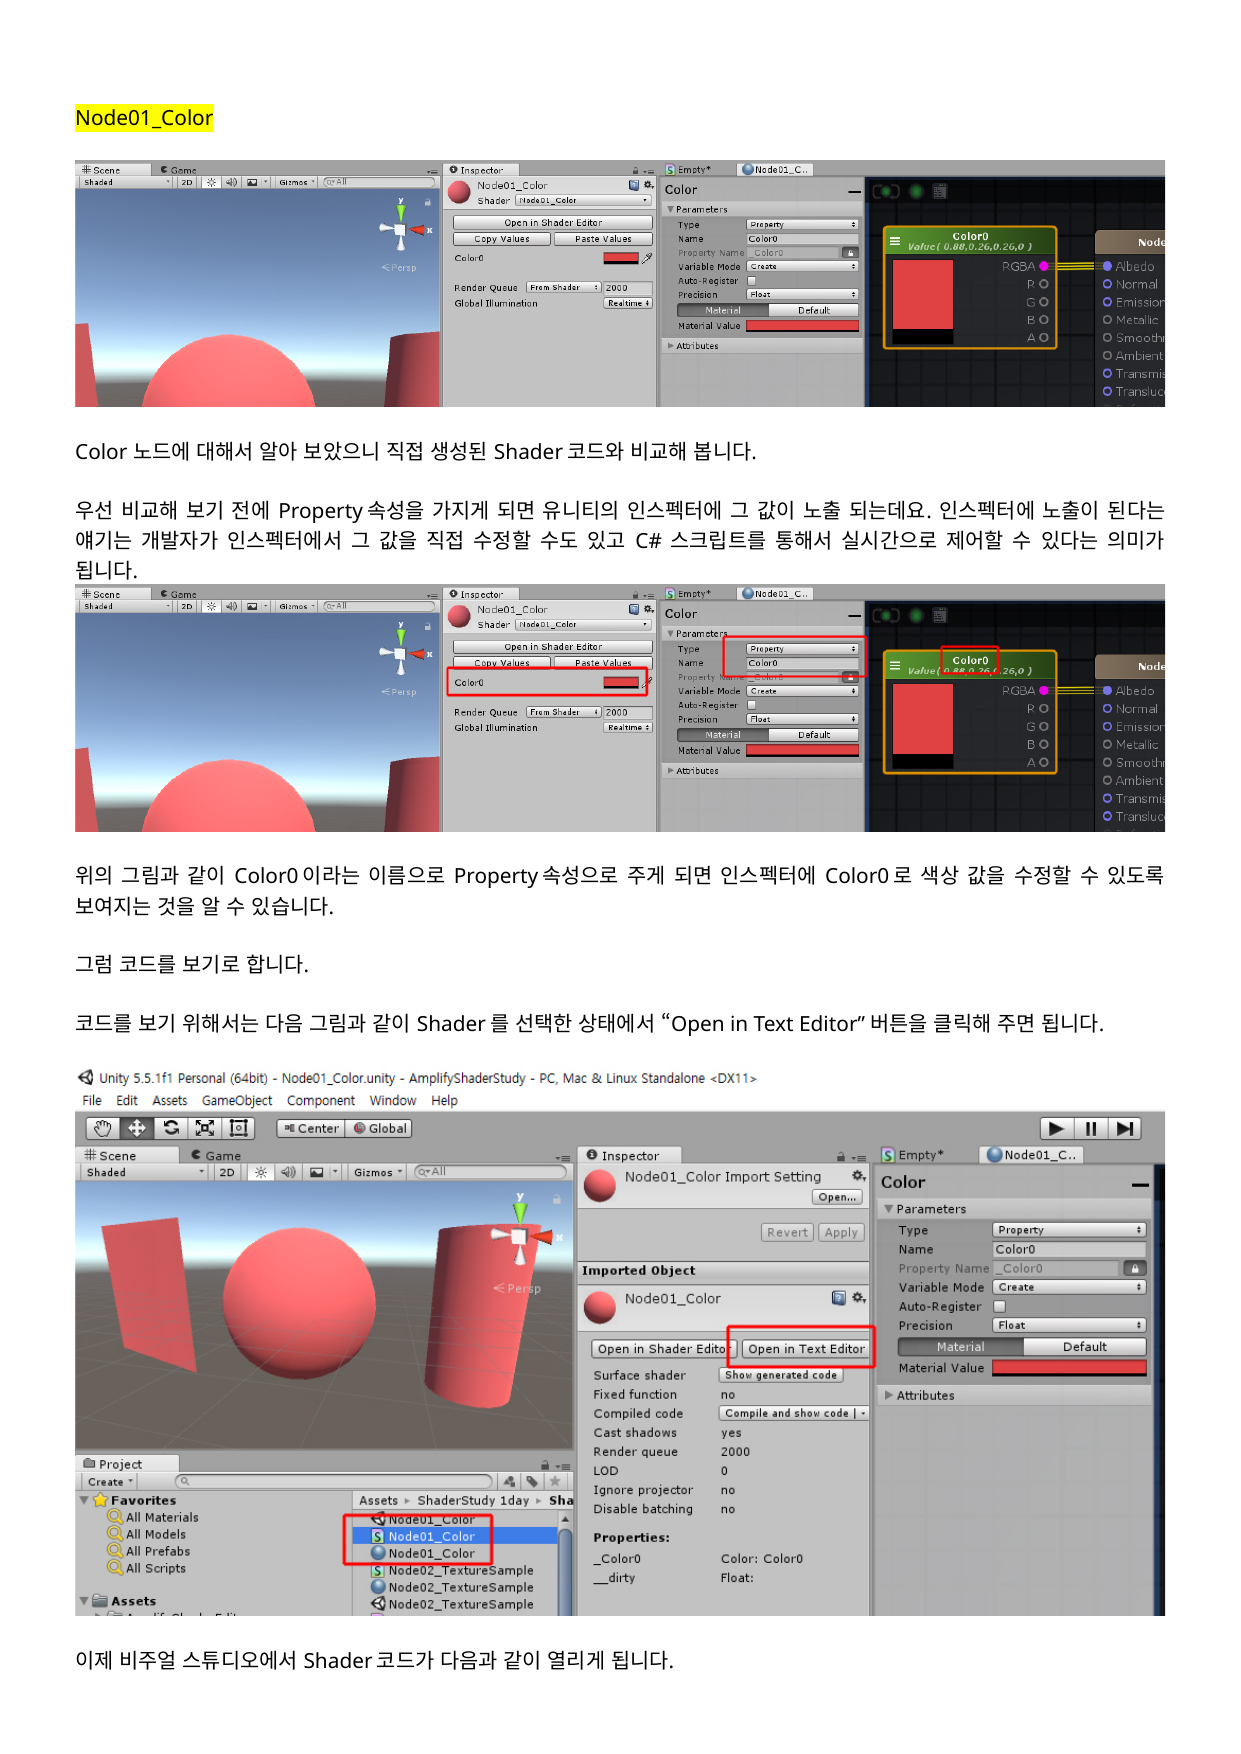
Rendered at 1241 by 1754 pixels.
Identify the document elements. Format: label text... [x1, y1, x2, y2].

picture [75, 1066, 1166, 1616]
text Node01_Color [75, 103, 1165, 132]
picture [75, 584, 1166, 832]
text 위의 그림과 같이 Color0이라는 이름으로 Property속성으로 주게 되면 인스펙터에 Color0로 색상 값을 수정할 수 있도록 보여지는 것을 알 수 있습니다. [75, 859, 1165, 920]
text 우선 비교해 보기 전에 Property속성을 가지게 되면 유니티의 인스펙터에 그 값이 노출 되는데요. 인스펙터에 노출이 된다는 얘기는 개발자가 인스펙터에서 그 값을 직접 수정할 수도 있고 C# 스크립트를 통해서 실시간으로 제어할 수 있다는 의미가 됩니다. [75, 494, 1165, 584]
picture [75, 160, 1166, 407]
text 코드를 보기 위해서는 다음 그림과 같이 Shader를 선택한 상태에서 “Open in Text Editor” 버튼을 클릭해 주면 됩니다. [75, 1007, 1165, 1038]
text Color 노드에 대해서 알아 보았으니 직접 생성된 Shader코드와 비교해 봅니다. [75, 435, 1165, 465]
text 그럼 코드를 보기로 합니다. [75, 949, 1165, 979]
text 이제 비주얼 스튜디오에서 Shader코드가 다음과 같이 열리게 됩니다. [75, 1644, 1165, 1675]
